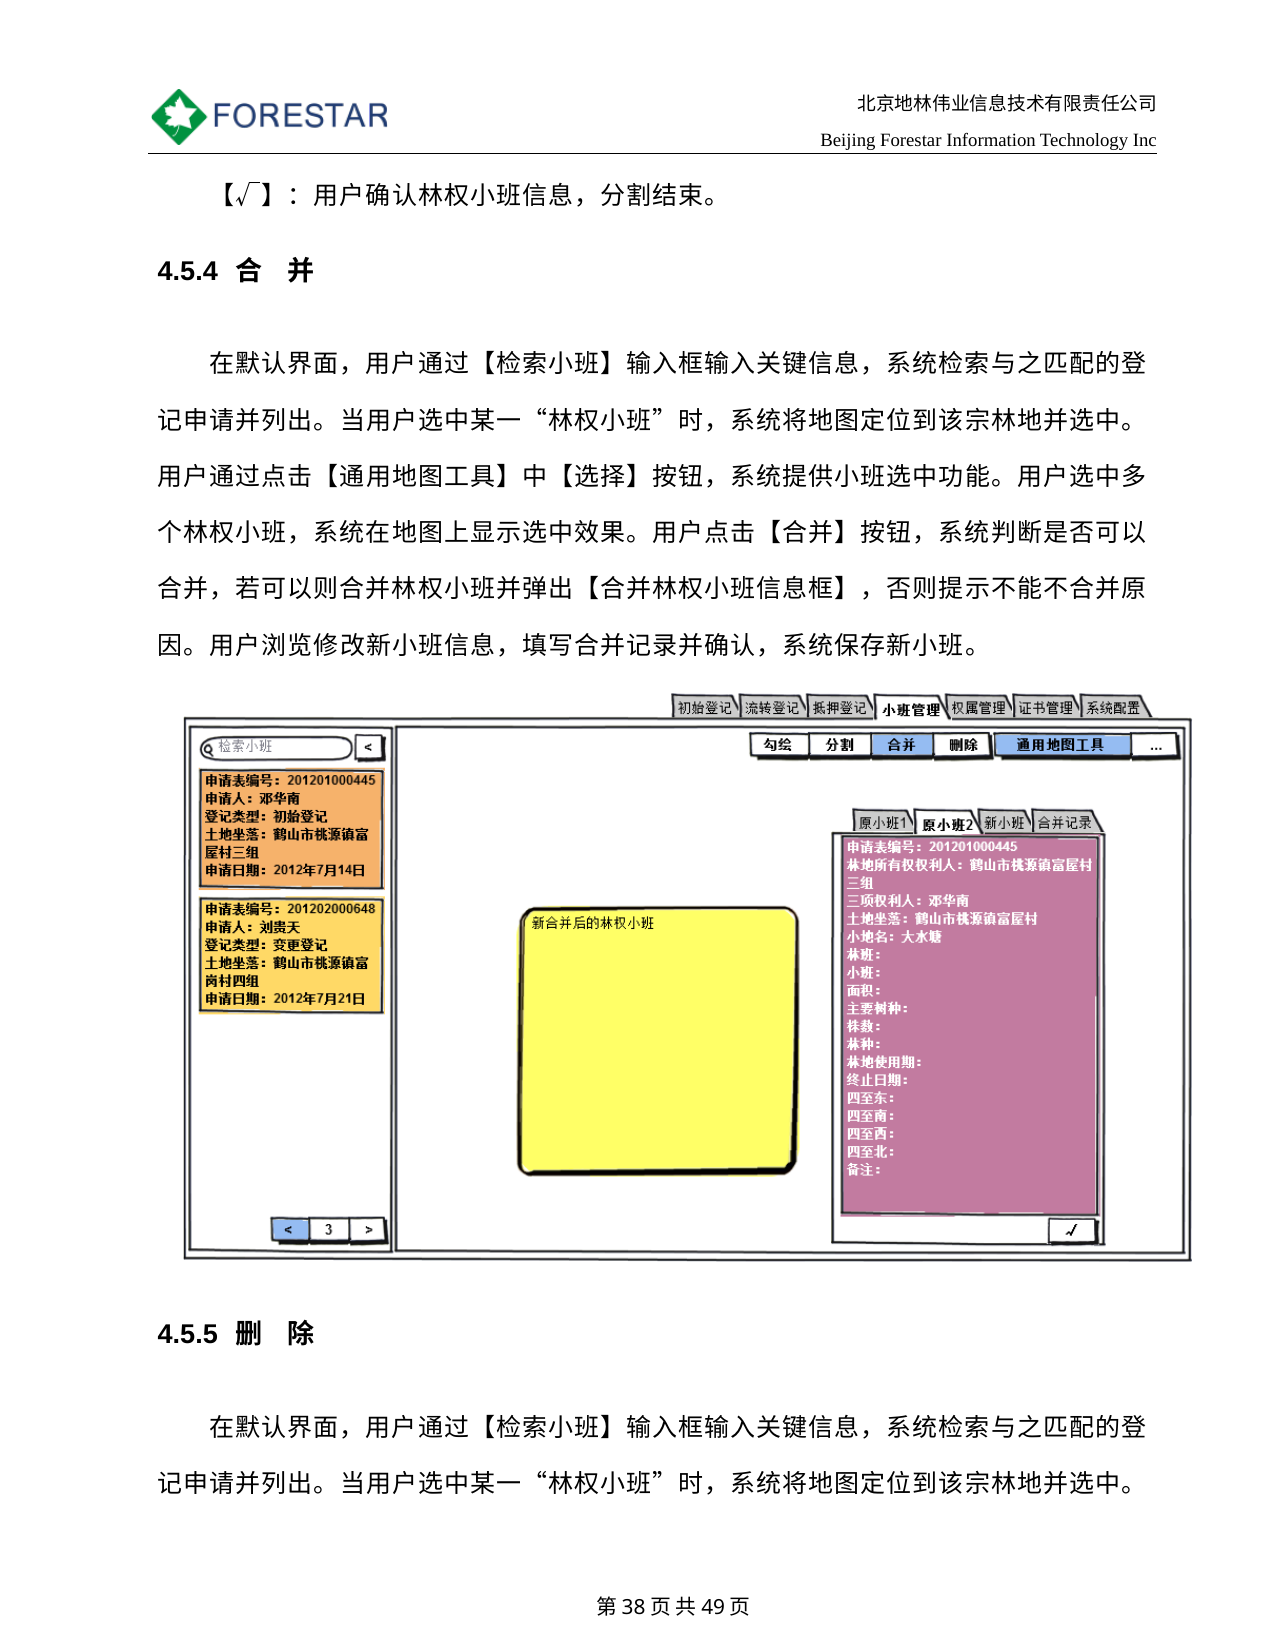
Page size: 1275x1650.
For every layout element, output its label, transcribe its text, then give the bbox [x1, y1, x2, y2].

subtitle 合并 [157, 231, 1147, 306]
text 【√】：用户确认林权小班信息，分割结束。 [157, 175, 1147, 213]
subtitle 删除 [157, 1294, 1147, 1369]
picture [151, 89, 388, 145]
picture [183, 693, 1193, 1262]
text 在默认界面，用户通过【检索小班】输入框输入关键信息，系统检索与之匹配的登记申请并列出。当用户选中某一“林权小班”时，系统将地图定位到该宗林地并选中。用户通过点击【通用地图工具】中【选择】按钮，系统提供小班选中功能。用户选中多个林权小班，系统在地图上显示选中效果。用户点击【合并】按钮，系统判断是否可以合并，若可以则合并林权小班并弹出【合并林权小班信息框】，否则提示不能不合并原因。用户浏览修改新小班信息，填写合并记录并确认，系统保存新小班。 [157, 343, 1147, 662]
